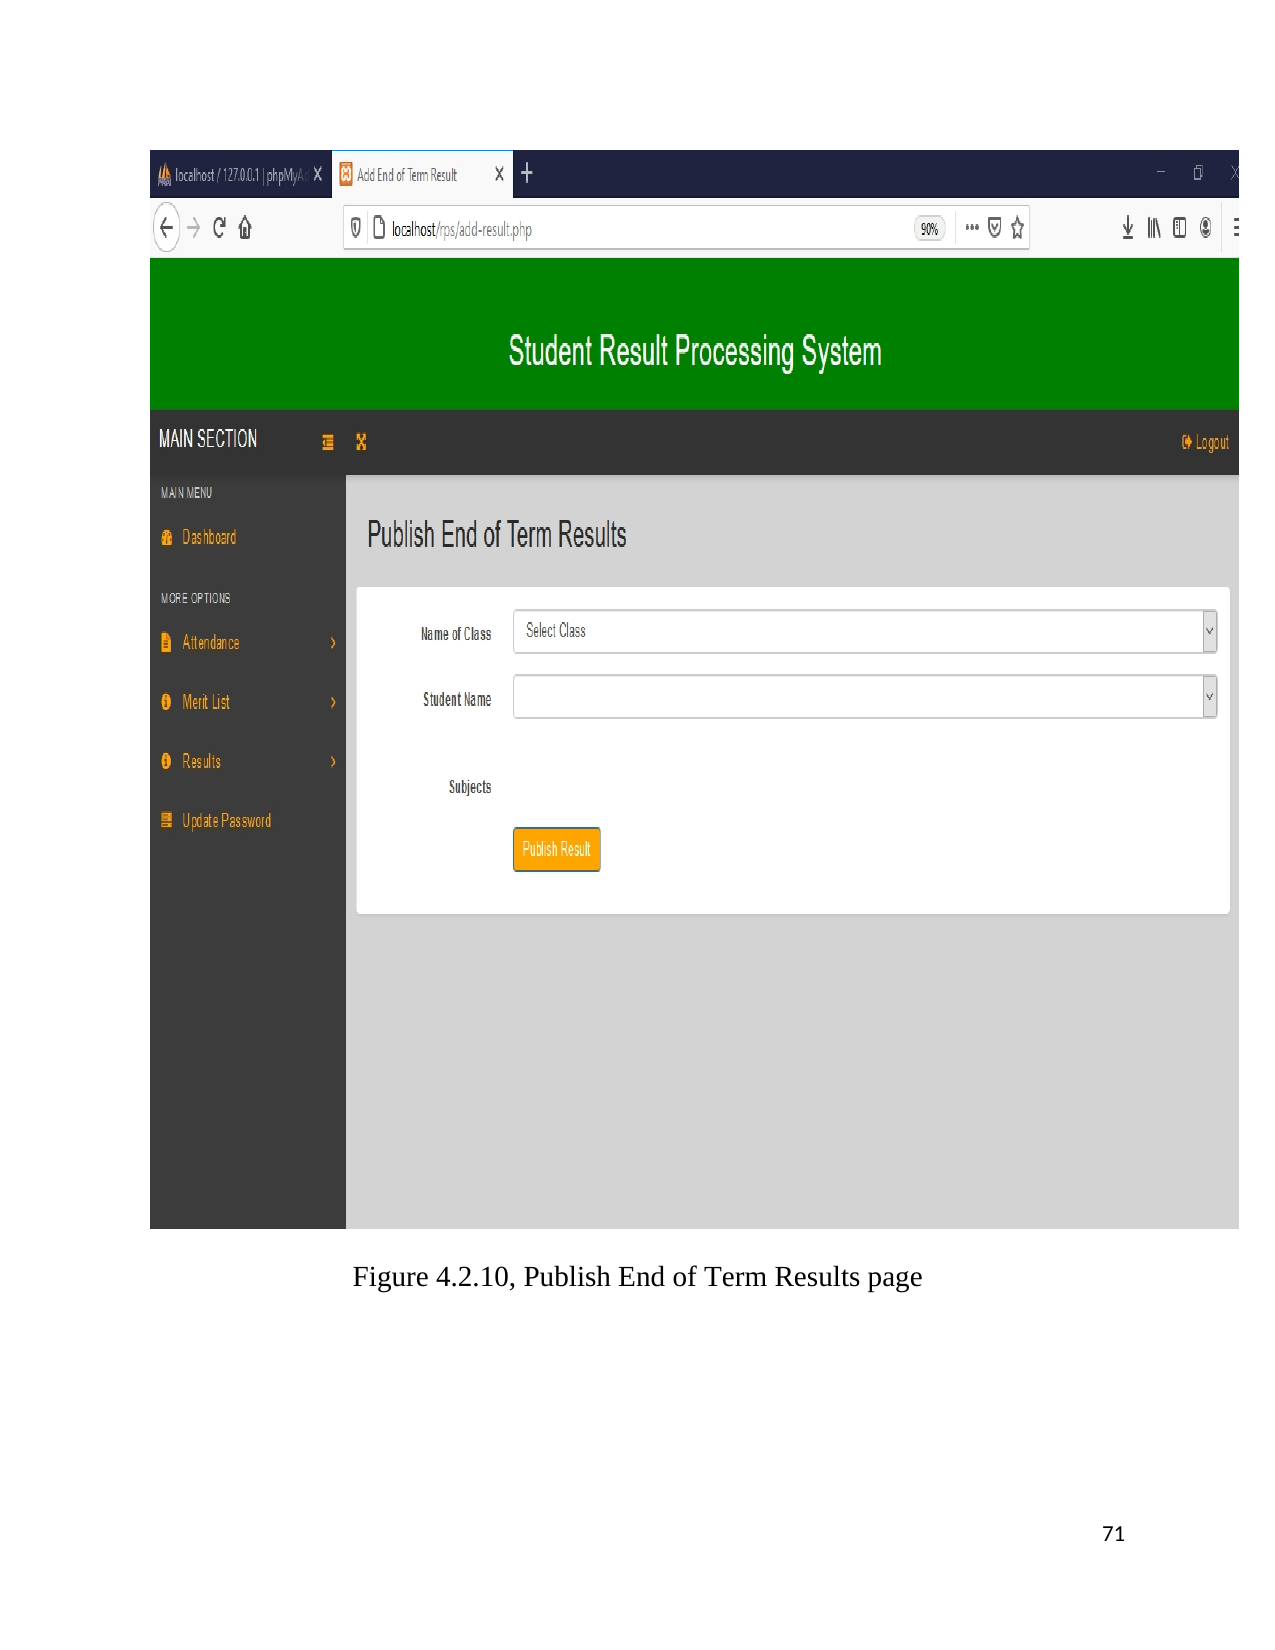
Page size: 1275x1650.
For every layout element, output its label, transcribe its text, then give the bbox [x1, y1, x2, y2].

picture [150, 150, 1239, 1229]
text Figure 4.2.10, Publish End of Term Results page [150, 1259, 1125, 1292]
